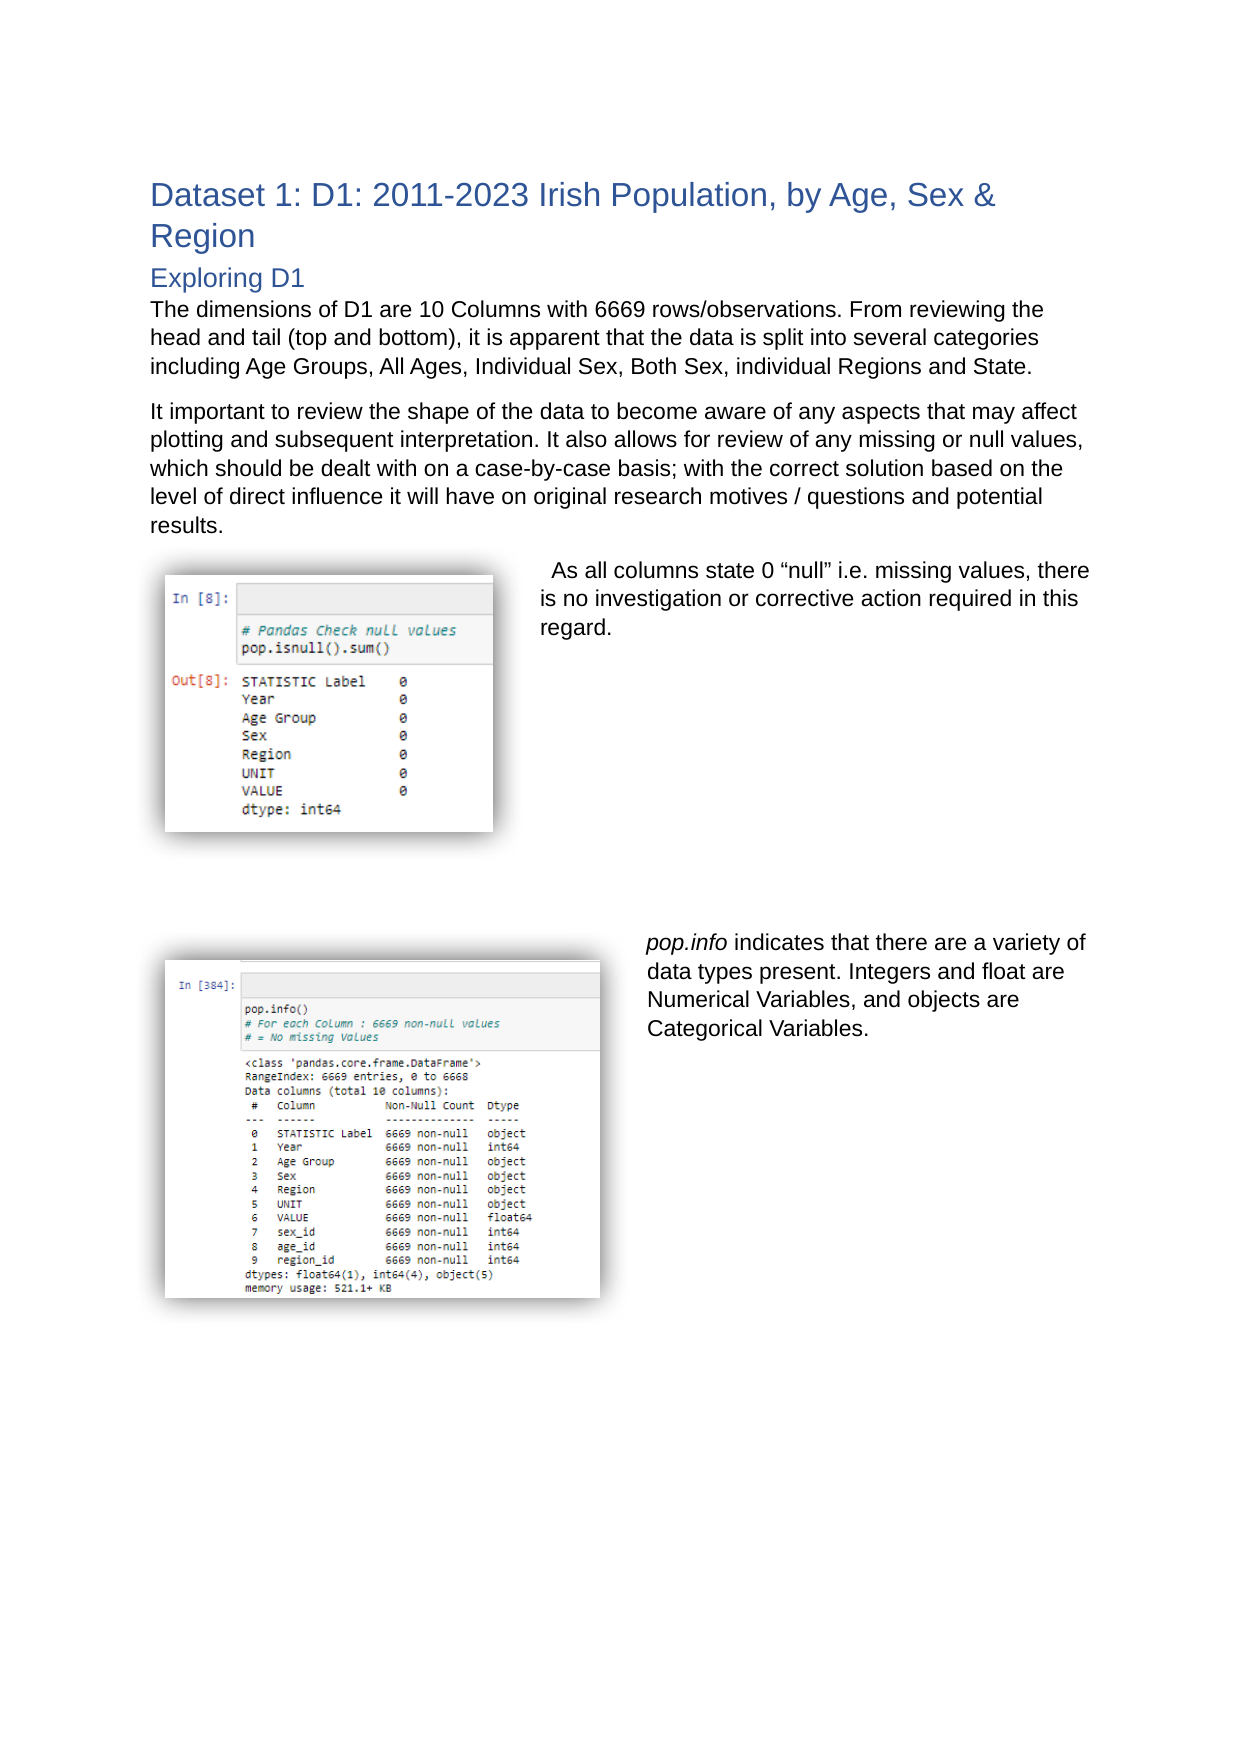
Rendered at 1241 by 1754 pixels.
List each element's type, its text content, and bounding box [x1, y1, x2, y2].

subtitle Dataset 1: D1: 2011-2023 Irish Population, by Age, Sex & Region [150, 175, 1090, 255]
text As all columns state 0 “null” i.e. missing values, there is no investigation or corrective action required in this regard. [497, 557, 1090, 640]
text The dimensions of D1 are 10 Columns with 6669 rows/observations. From reviewing the head and tail (top and bottom), it is apparent that the data is split into several categories including Age Groups, All Ages, Individual Sex, Both Sex, individual Regions and State. [150, 296, 1090, 379]
text pop.info indicates that there are a variety of data types present. Integers and float are Numerical Variables, and objects are Categorical Variables. [150, 929, 1090, 1041]
picture [165, 575, 493, 832]
subtitle Exploring D1 [150, 262, 1090, 293]
text It important to review the shape of the data to become aware of any aspects that may affect plotting and subsequent interpretation. It also allows for review of any missing or null values, which should be dealt with on a case-by-case basis; with the correct solution based on the level of direct influence it will have on original research motives / questions and potential results. [150, 398, 1090, 538]
picture [165, 960, 600, 1298]
